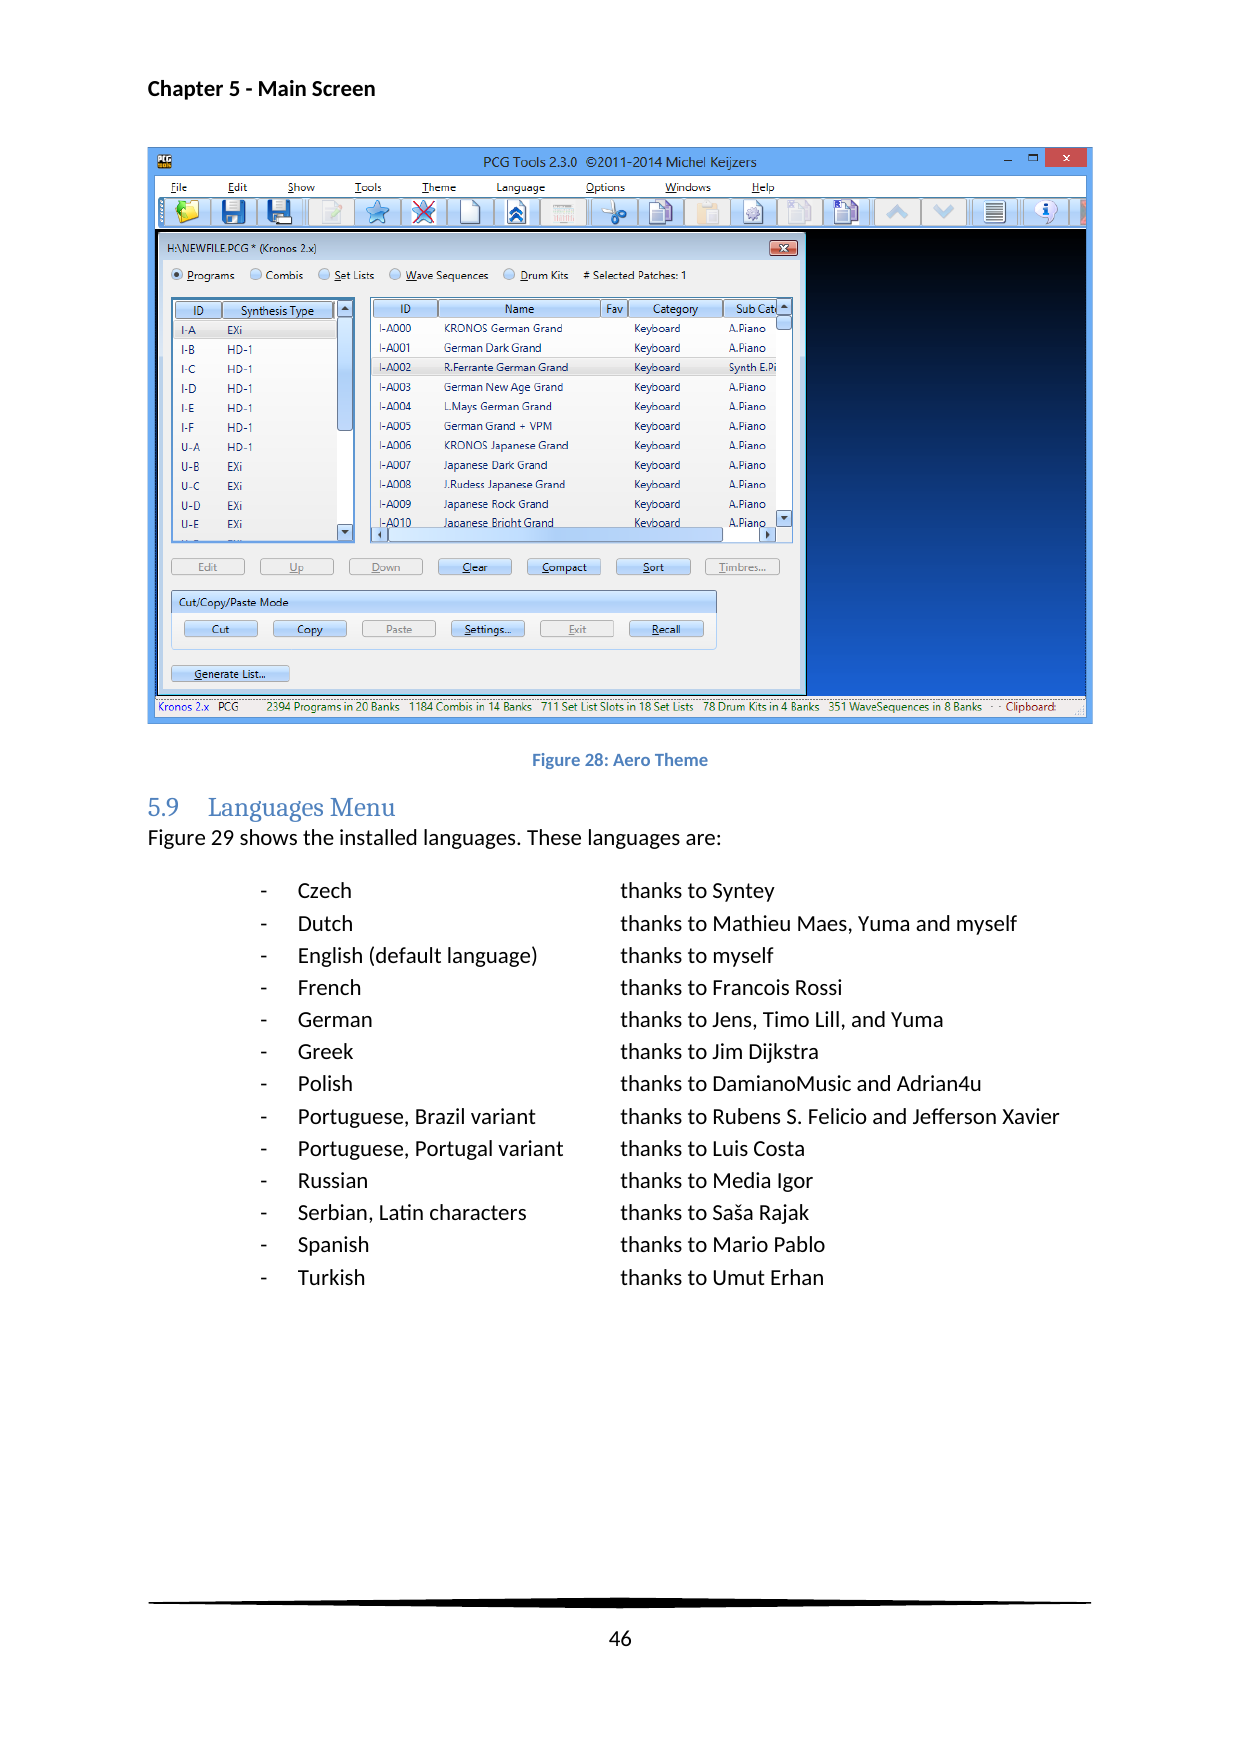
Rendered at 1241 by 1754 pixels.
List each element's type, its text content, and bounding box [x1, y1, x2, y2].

list Greek thanks to Jim Dijkstra [260, 1037, 1093, 1065]
list Turkish thanks to Umut Erhan [260, 1263, 1093, 1291]
list French thanks to Francois Rossi [260, 973, 1093, 1001]
picture [147, 147, 1093, 724]
list Dutch thanks to Mathieu Maes, Yuma and myself [260, 909, 1093, 937]
list Portuguese, Brazil variant thanks to Rubens S. Felicio and Jefferson Xavier [260, 1102, 1093, 1130]
subtitle Languages Menu [148, 792, 1093, 823]
list Spanish thanks to Mario Pablo [260, 1231, 1093, 1258]
text Figure 28: Aero Theme [148, 748, 1093, 771]
list English (default language) thanks to myself [260, 941, 1093, 969]
list Polish thanks to DamianoMusic and Adrian4u [260, 1069, 1093, 1098]
list German thanks to Jens, Timo Lill, and Yuma [260, 1005, 1093, 1033]
text Figure 29 shows the installed languages. These languages are: [148, 823, 1093, 851]
list Portuguese, Portugal variant thanks to Luis Costa [260, 1134, 1093, 1162]
list Czech thanks to Syntey [260, 876, 1093, 904]
list Russian thanks to Media Igor [260, 1166, 1093, 1194]
list Serbian, Latin characters thanks to Saša Rajak [260, 1198, 1093, 1226]
